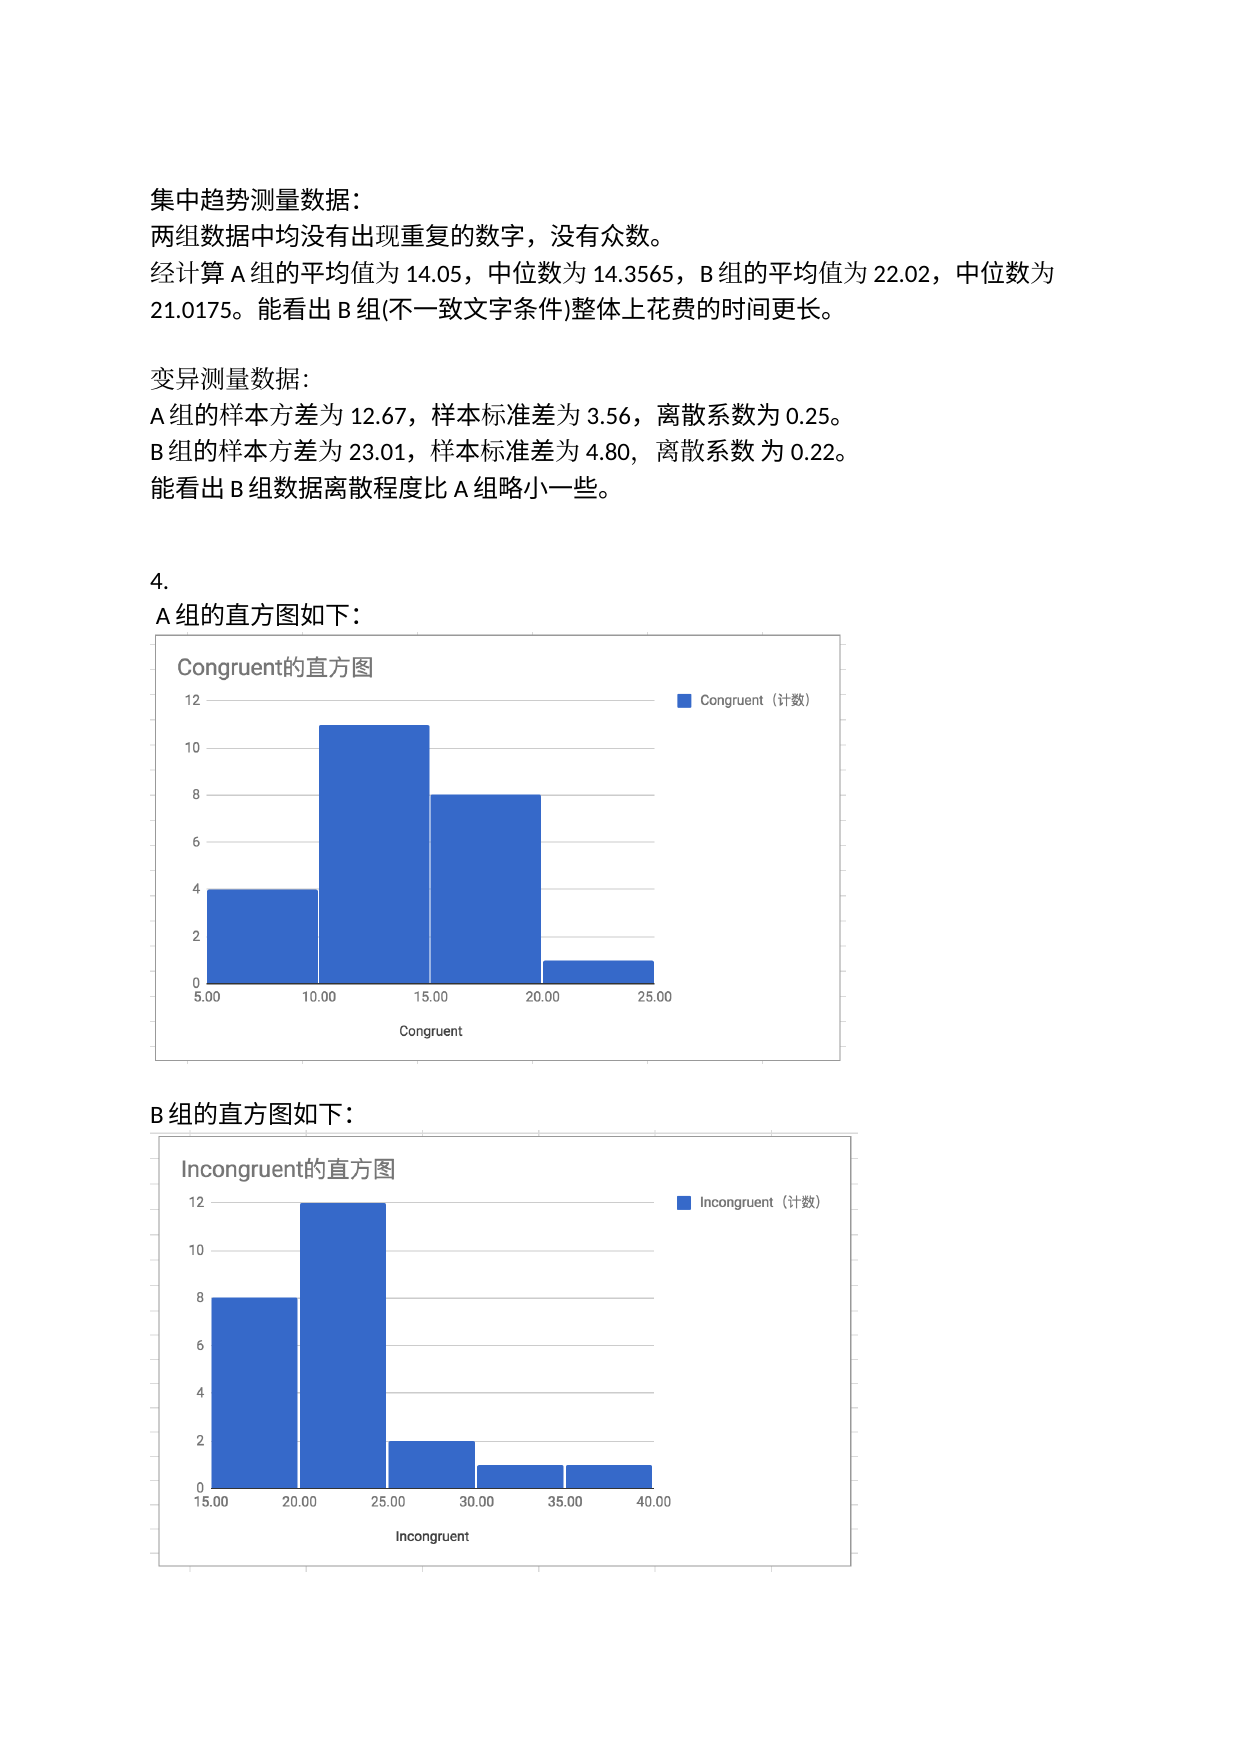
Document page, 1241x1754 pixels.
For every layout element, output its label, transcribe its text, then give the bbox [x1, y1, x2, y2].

text A组的样本方差为12.67，样本标准差为3.56，离散系数为0.25。 [150, 396, 1090, 432]
text B组的样本方差为23.01，样本标准差为4.80，离散系数 为0.22。 [150, 432, 1090, 468]
text 能看出B组数据离散程度比A组略小一些。 [150, 468, 1090, 504]
text 变异测量数据： [150, 359, 1090, 396]
picture [150, 632, 846, 1064]
text 两组数据中均没有出现重复的数字，没有众数。 [150, 217, 1090, 253]
picture [150, 1130, 858, 1572]
text 集中趋势测量数据： [150, 181, 1090, 217]
text B组的直方图如下： [150, 1094, 1090, 1131]
text 经计算 A组的平均值为14.05，中位数为14.3565，B组的平均值为22.02，中位数为21.0175。能看出B组(不一致文字条件)整体上花费的时间更长。 [150, 253, 1090, 326]
text 4. [150, 565, 1090, 596]
text A组的直方图如下： [150, 596, 1090, 632]
